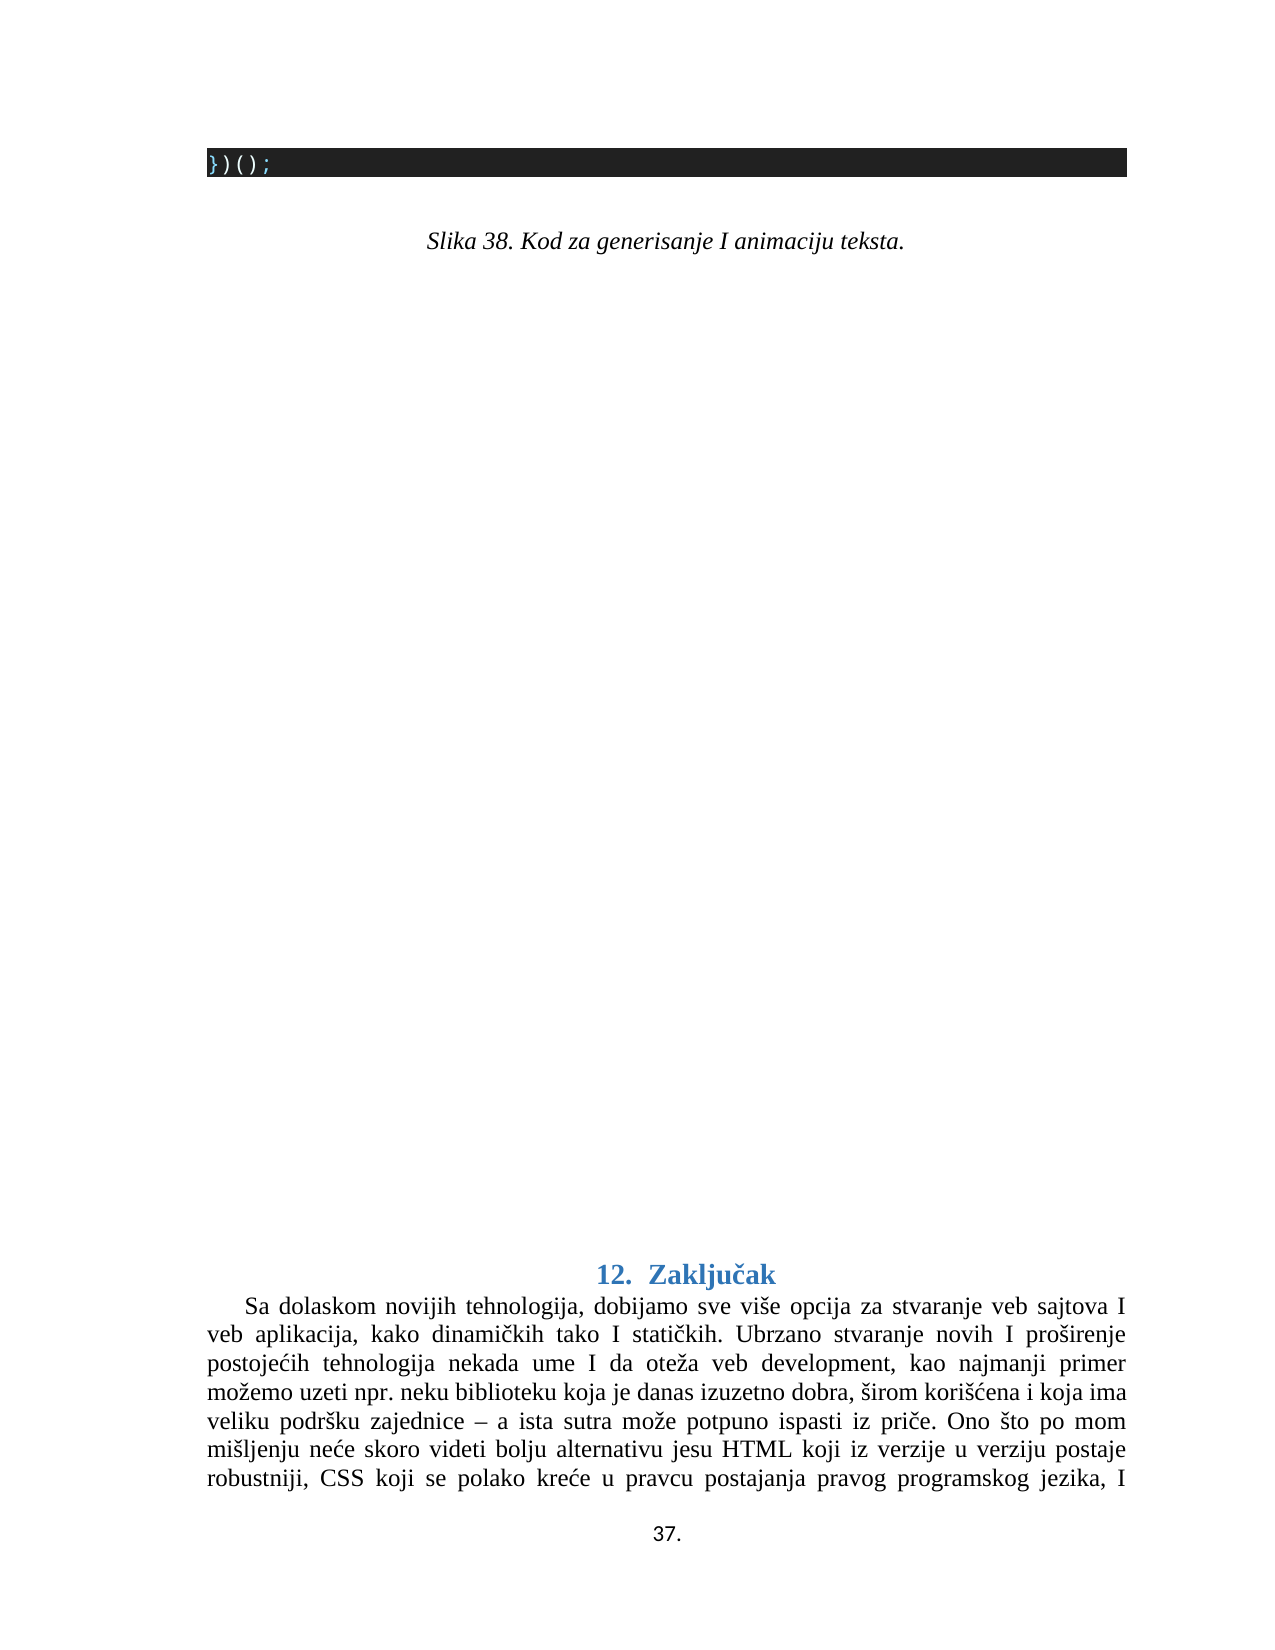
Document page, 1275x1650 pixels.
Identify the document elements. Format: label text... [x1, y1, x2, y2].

text })(); [207, 148, 1127, 177]
subtitle Zaključak [244, 1257, 1127, 1291]
text Slika 38. Kod za generisanje I animaciju teksta. [207, 226, 1127, 255]
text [207, 1291, 1127, 1492]
